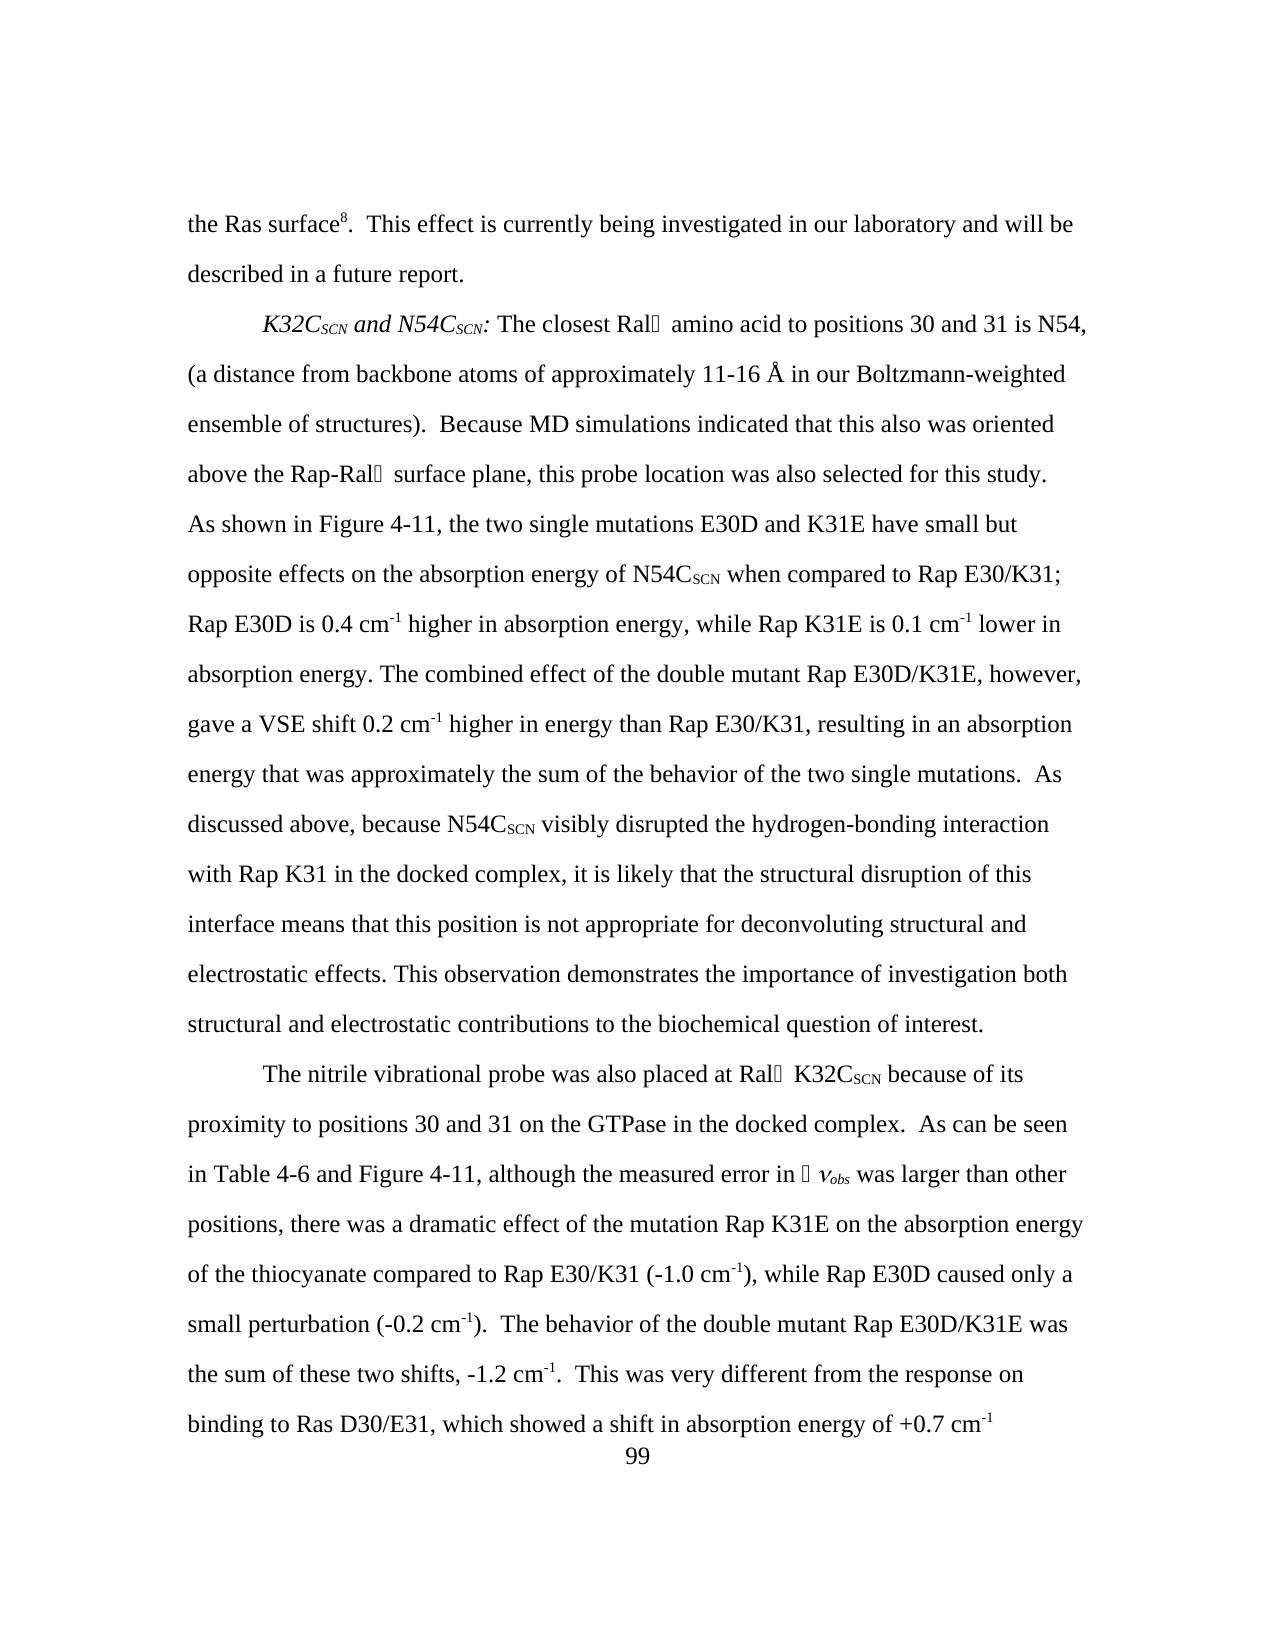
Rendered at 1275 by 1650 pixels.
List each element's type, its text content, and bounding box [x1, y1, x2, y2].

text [187, 187, 1087, 287]
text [187, 1037, 1087, 1437]
